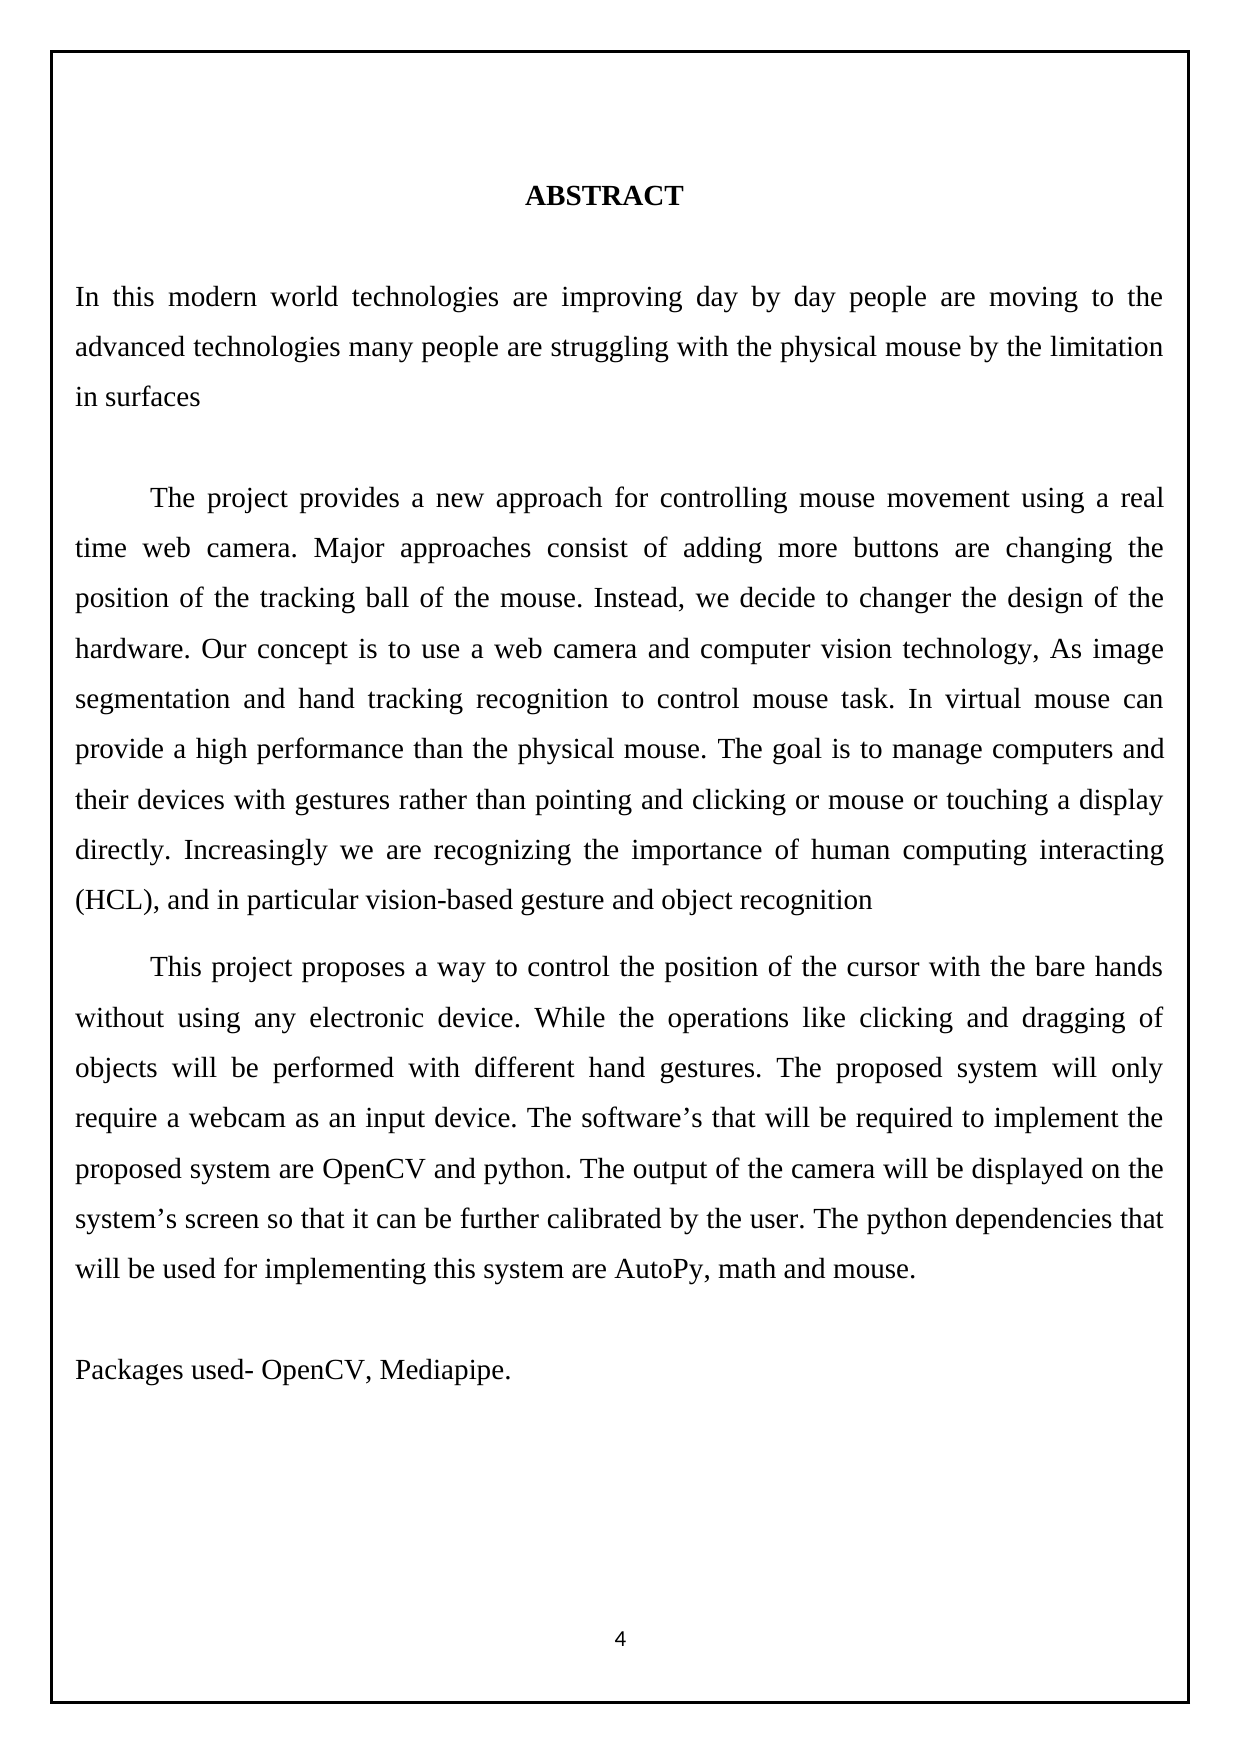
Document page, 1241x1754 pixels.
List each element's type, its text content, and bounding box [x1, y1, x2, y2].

text This project proposes a way to control the position of the cursor with the bare hands without using any electronic device. While the operations like clicking and dragging of objects will be performed with different hand gestures. The proposed system will only require a webcam as an input device. The software’s that will be required to implement the proposed system are OpenCV and python. The output of the camera will be displayed on the system’s screen so that it can be further calibrated by the user. The python dependencies that will be used for implementing this system are AutoPy, math and mouse. [75, 949, 1165, 1285]
text ABSTRACT [450, 178, 1165, 212]
text Packages used- OpenCV, Mediapipe. [75, 1352, 1165, 1386]
text The project provides a new approach for controlling mouse movement using a real time web camera. Major approaches consist of adding more buttons are changing the position of the tracking ball of the mouse. Instead, we decide to changer the design of the hardware. Our concept is to use a web camera and computer vision technology, As image segmentation and hand tracking recognition to control mouse task. In virtual mouse can provide a high performance than the physical mouse. The goal is to manage computers and their devices with gestures rather than pointing and clicking or mouse or touching a display directly. Increasingly we are recognizing the importance of human computing interacting (HCL), and in particular vision-based gesture and object recognition [75, 480, 1165, 916]
text In this modern world technologies are improving day by day people are moving to the advanced technologies many people are struggling with the physical mouse by the limitation in surfaces [75, 279, 1165, 413]
